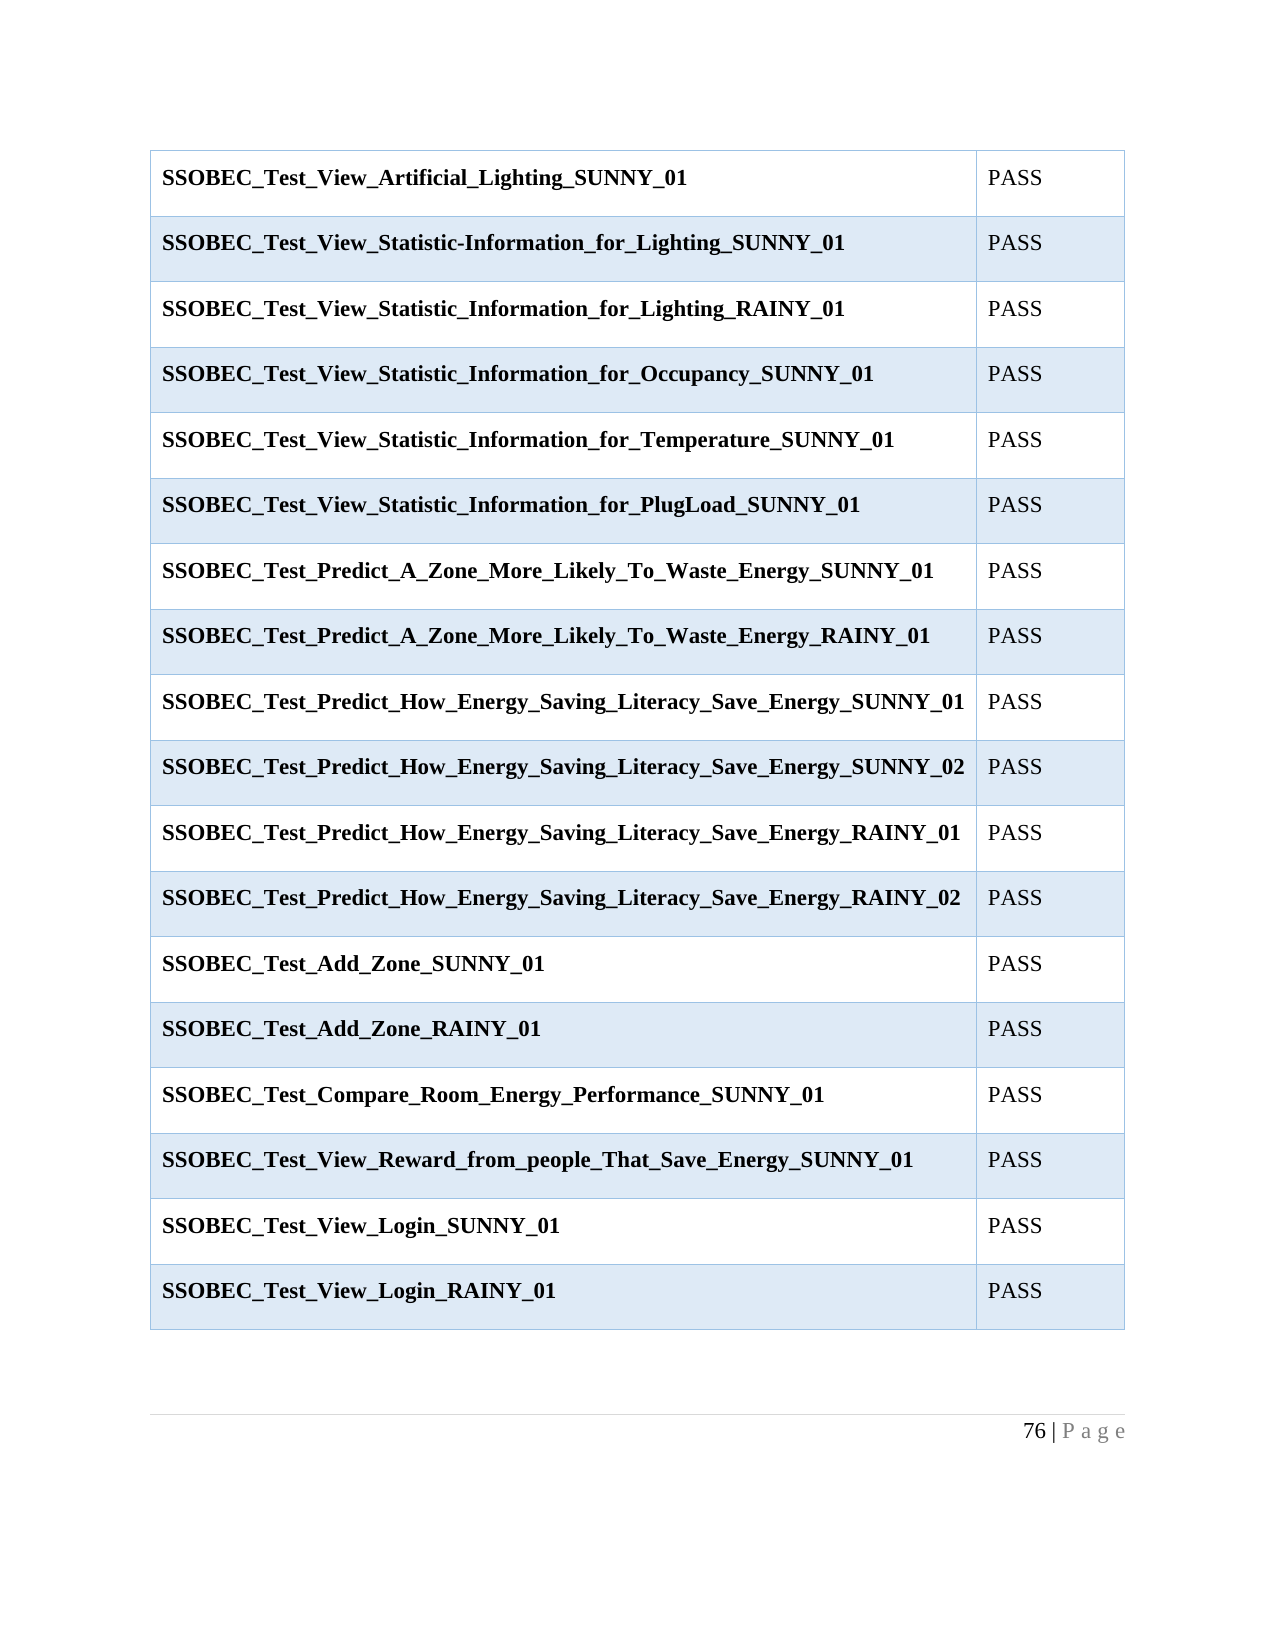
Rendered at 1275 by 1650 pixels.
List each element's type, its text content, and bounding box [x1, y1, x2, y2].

table_cell PASS [977, 413, 1124, 478]
table_cell SSOBEC_Test_Predict_How_Energy_Saving_Literacy_Save_Energy_SUNNY_02 [151, 741, 976, 805]
table_cell SSOBEC_Test_View_Login_SUNNY_01 [151, 1199, 976, 1264]
table_cell PASS [977, 1265, 1124, 1329]
table_cell PASS [977, 151, 1124, 216]
table_cell SSOBEC_Test_View_Artificial_Lighting_SUNNY_01 [151, 151, 976, 216]
table_cell PASS [977, 1199, 1124, 1264]
table_cell PASS [977, 1068, 1124, 1133]
table_cell PASS [977, 937, 1124, 1002]
table_cell SSOBEC_Test_View_Statistic_Information_for_Temperature_SUNNY_01 [151, 413, 976, 478]
table_cell PASS [977, 348, 1124, 412]
table_cell PASS [977, 872, 1124, 936]
table_cell SSOBEC_Test_View_Statistic_Information_for_PlugLoad_SUNNY_01 [151, 479, 976, 543]
table_cell SSOBEC_Test_Add_Zone_RAINY_01 [151, 1003, 976, 1067]
table_cell SSOBEC_Test_Add_Zone_SUNNY_01 [151, 937, 976, 1002]
table_cell SSOBEC_Test_Predict_How_Energy_Saving_Literacy_Save_Energy_RAINY_01 [151, 806, 976, 871]
table_cell SSOBEC_Test_View_Statistic_Information_for_Occupancy_SUNNY_01 [151, 348, 976, 412]
table_cell SSOBEC_Test_View_Statistic-Information_for_Lighting_SUNNY_01 [151, 217, 976, 281]
table_cell PASS [977, 1003, 1124, 1067]
table_cell PASS [977, 610, 1124, 674]
table_cell SSOBEC_Test_Compare_Room_Energy_Performance_SUNNY_01 [151, 1068, 976, 1133]
table_cell SSOBEC_Test_Predict_How_Energy_Saving_Literacy_Save_Energy_RAINY_02 [151, 872, 976, 936]
table_cell SSOBEC_Test_View_Reward_from_people_That_Save_Energy_SUNNY_01 [151, 1134, 976, 1198]
table_cell PASS [977, 282, 1124, 347]
table_cell SSOBEC_Test_Predict_A_Zone_More_Likely_To_Waste_Energy_SUNNY_01 [151, 544, 976, 609]
table_cell SSOBEC_Test_View_Statistic_Information_for_Lighting_RAINY_01 [151, 282, 976, 347]
table_cell PASS [977, 544, 1124, 609]
table_cell PASS [977, 1134, 1124, 1198]
table_cell PASS [977, 741, 1124, 805]
table_cell PASS [977, 479, 1124, 543]
table_cell PASS [977, 806, 1124, 871]
table_cell SSOBEC_Test_Predict_A_Zone_More_Likely_To_Waste_Energy_RAINY_01 [151, 610, 976, 674]
table_cell PASS [977, 675, 1124, 740]
table_cell SSOBEC_Test_Predict_How_Energy_Saving_Literacy_Save_Energy_SUNNY_01 [151, 675, 976, 740]
table_cell SSOBEC_Test_View_Login_RAINY_01 [151, 1265, 976, 1329]
table_cell PASS [977, 217, 1124, 281]
